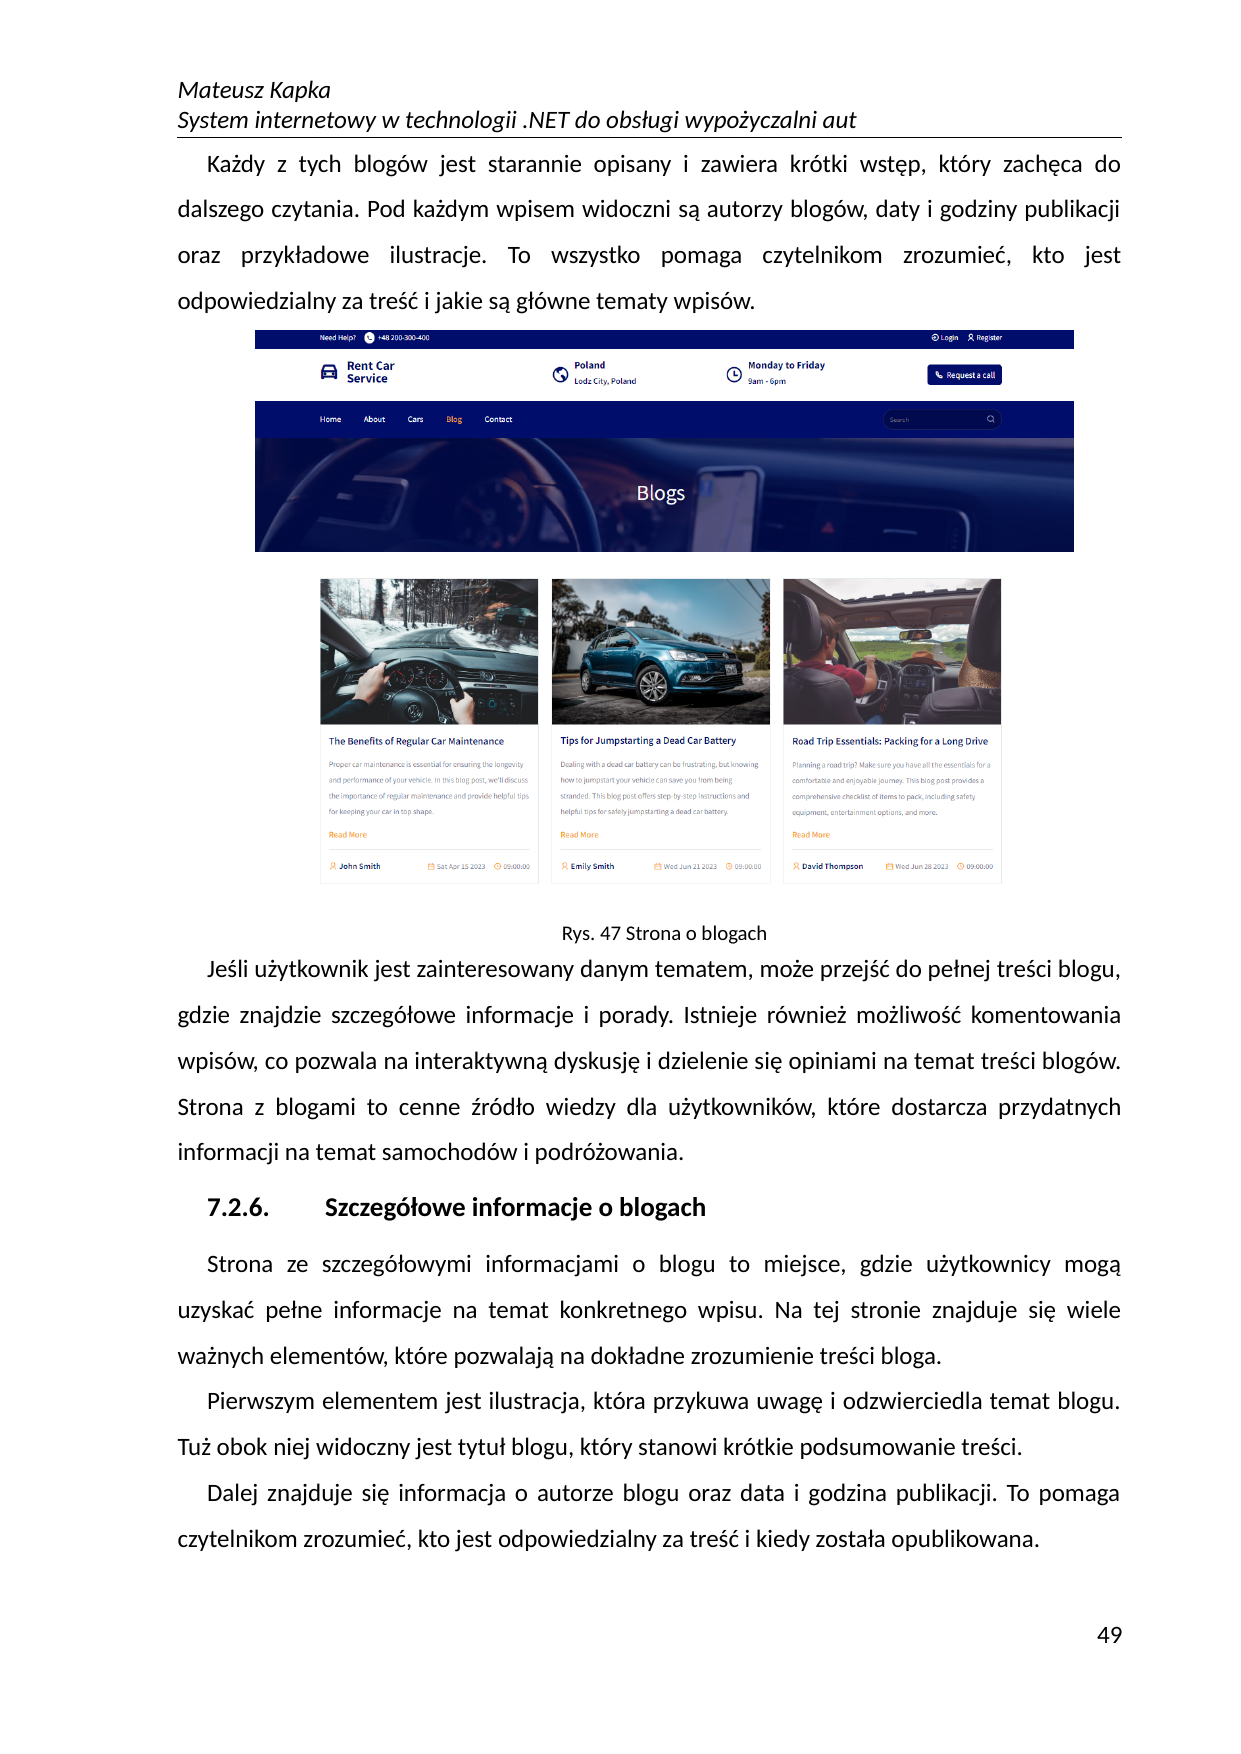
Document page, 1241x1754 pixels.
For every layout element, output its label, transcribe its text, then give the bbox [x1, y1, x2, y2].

subtitle Szczegółowe informacje o blogach [207, 1191, 1122, 1223]
text Rys. 47 Strona o blogach [177, 920, 1122, 945]
text Strona ze szczegółowymi informacjami o blogu to miejsce, gdzie użytkownicy mogą uzyskać pełne informacje na temat konkretnego wpisu. Na tej stronie znajduje się wiele ważnych elementów, które pozwalają na dokładne zrozumienie treści bloga. [177, 1248, 1122, 1370]
text Dalej znajduje się informacja o autorze blogu oraz data i godzina publikacji. To pomaga czytelnikom zrozumieć, kto jest odpowiedzialny za treść i kiedy została opublikowana. [177, 1477, 1122, 1553]
text Pierwszym elementem jest ilustracja, która przykuwa uwagę i odzwierciedla temat blogu. Tuż obok niej widoczny jest tytuł blogu, który stanowi krótkie podsumowanie treści. [177, 1386, 1122, 1462]
text Jeśli użytkownik jest zainteresowany danym tematem, może przejść do pełnej treści blogu, gdzie znajdzie szczegółowe informacje i porady. Istnieje również możliwość komentowania wpisów, co pozwala na interaktywną dyskusję i dzielenie się opiniami na temat treści blogów. Strona z blogami to cenne źródło wiedzy dla użytkowników, które dostarcza przydatnych informacji na temat samochodów i podróżowania. [177, 953, 1122, 1167]
text Każdy z tych blogów jest starannie opisany i zawiera krótki wstęp, który zachęca do dalszego czytania. Pod każdym wpisem widoczni są autorzy blogów, daty i godziny publikacji oraz przykładowe ilustracje. To wszystko pomaga czytelnikom zrozumieć, kto jest odpowiedzialny za treść i jakie są główne tematy wpisów. [177, 148, 1122, 315]
picture [255, 330, 1074, 897]
